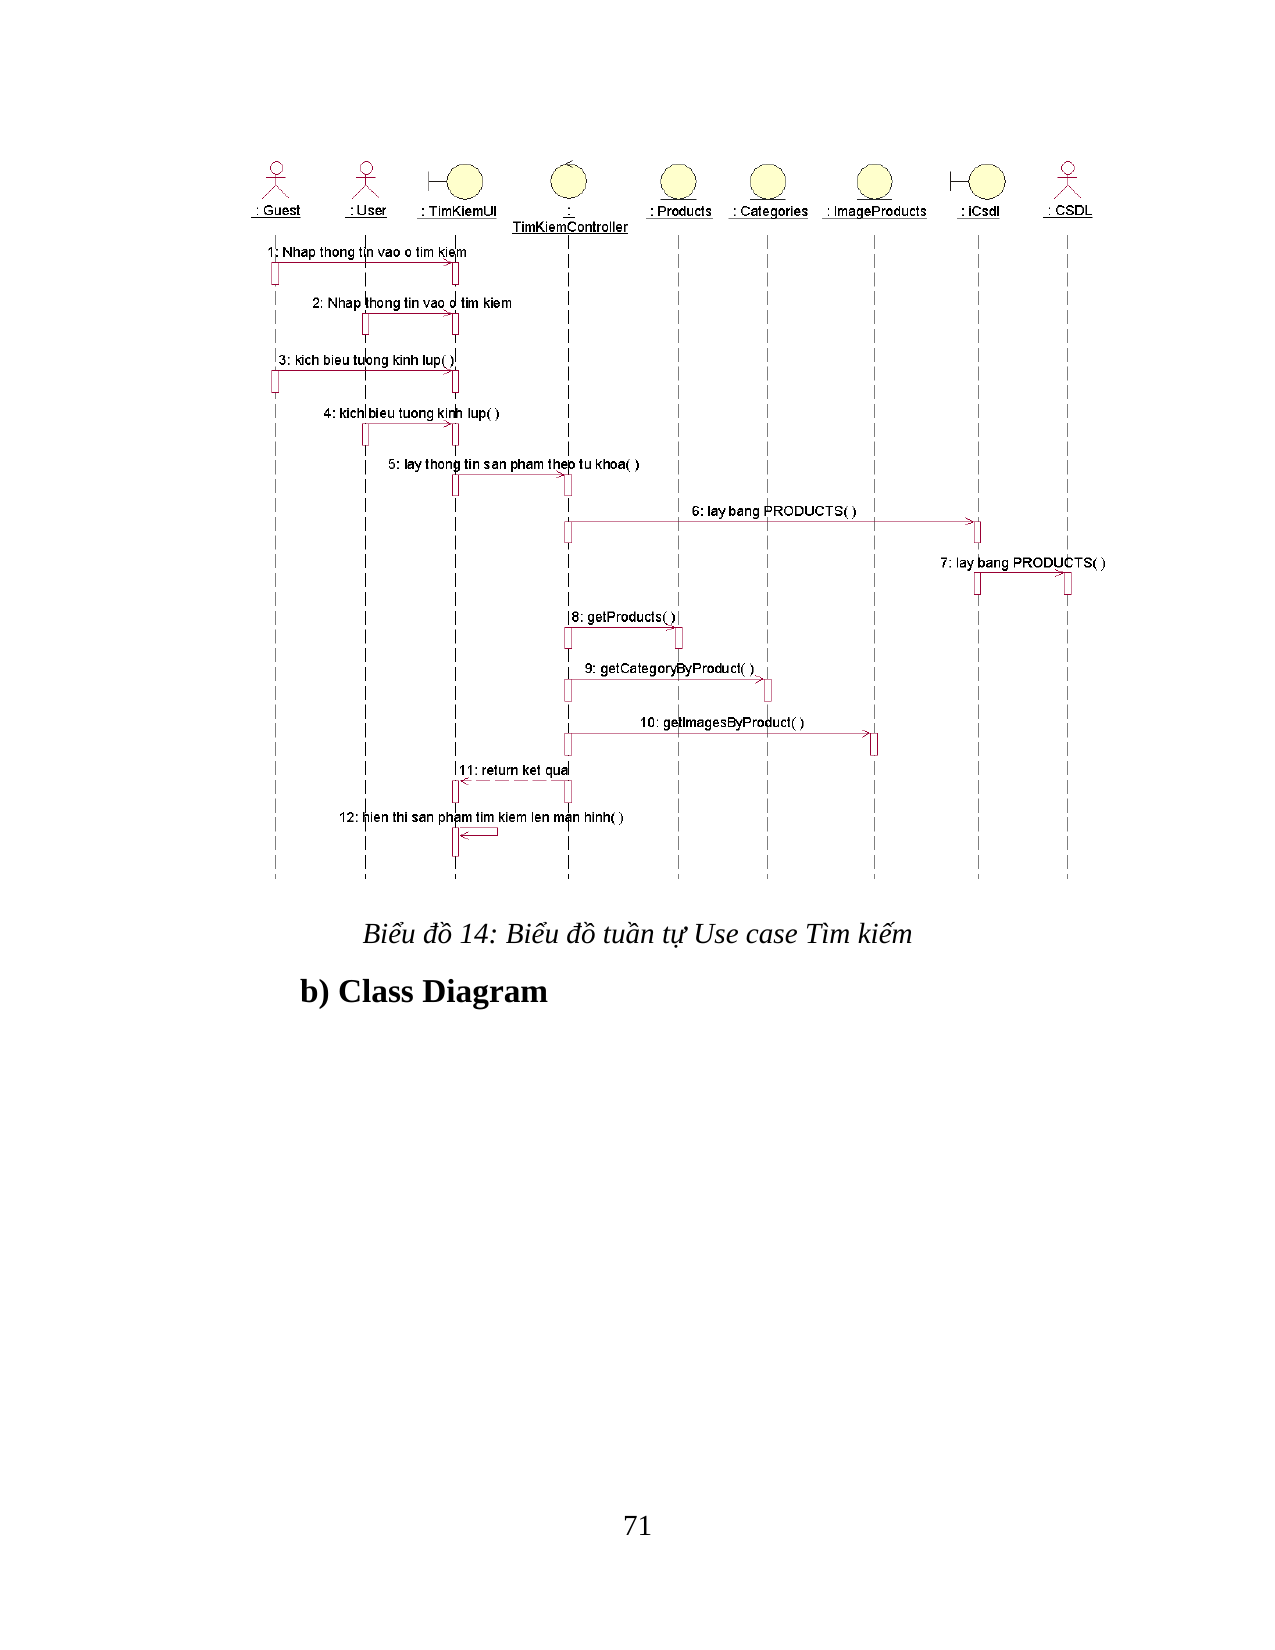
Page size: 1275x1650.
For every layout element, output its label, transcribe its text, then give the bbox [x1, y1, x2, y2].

picture [241, 150, 1109, 892]
text Biểu đồ 14: Biểu đồ tuần tự Use case Tìm kiếm [150, 916, 1125, 950]
text b) Class Diagram [150, 971, 1125, 1009]
